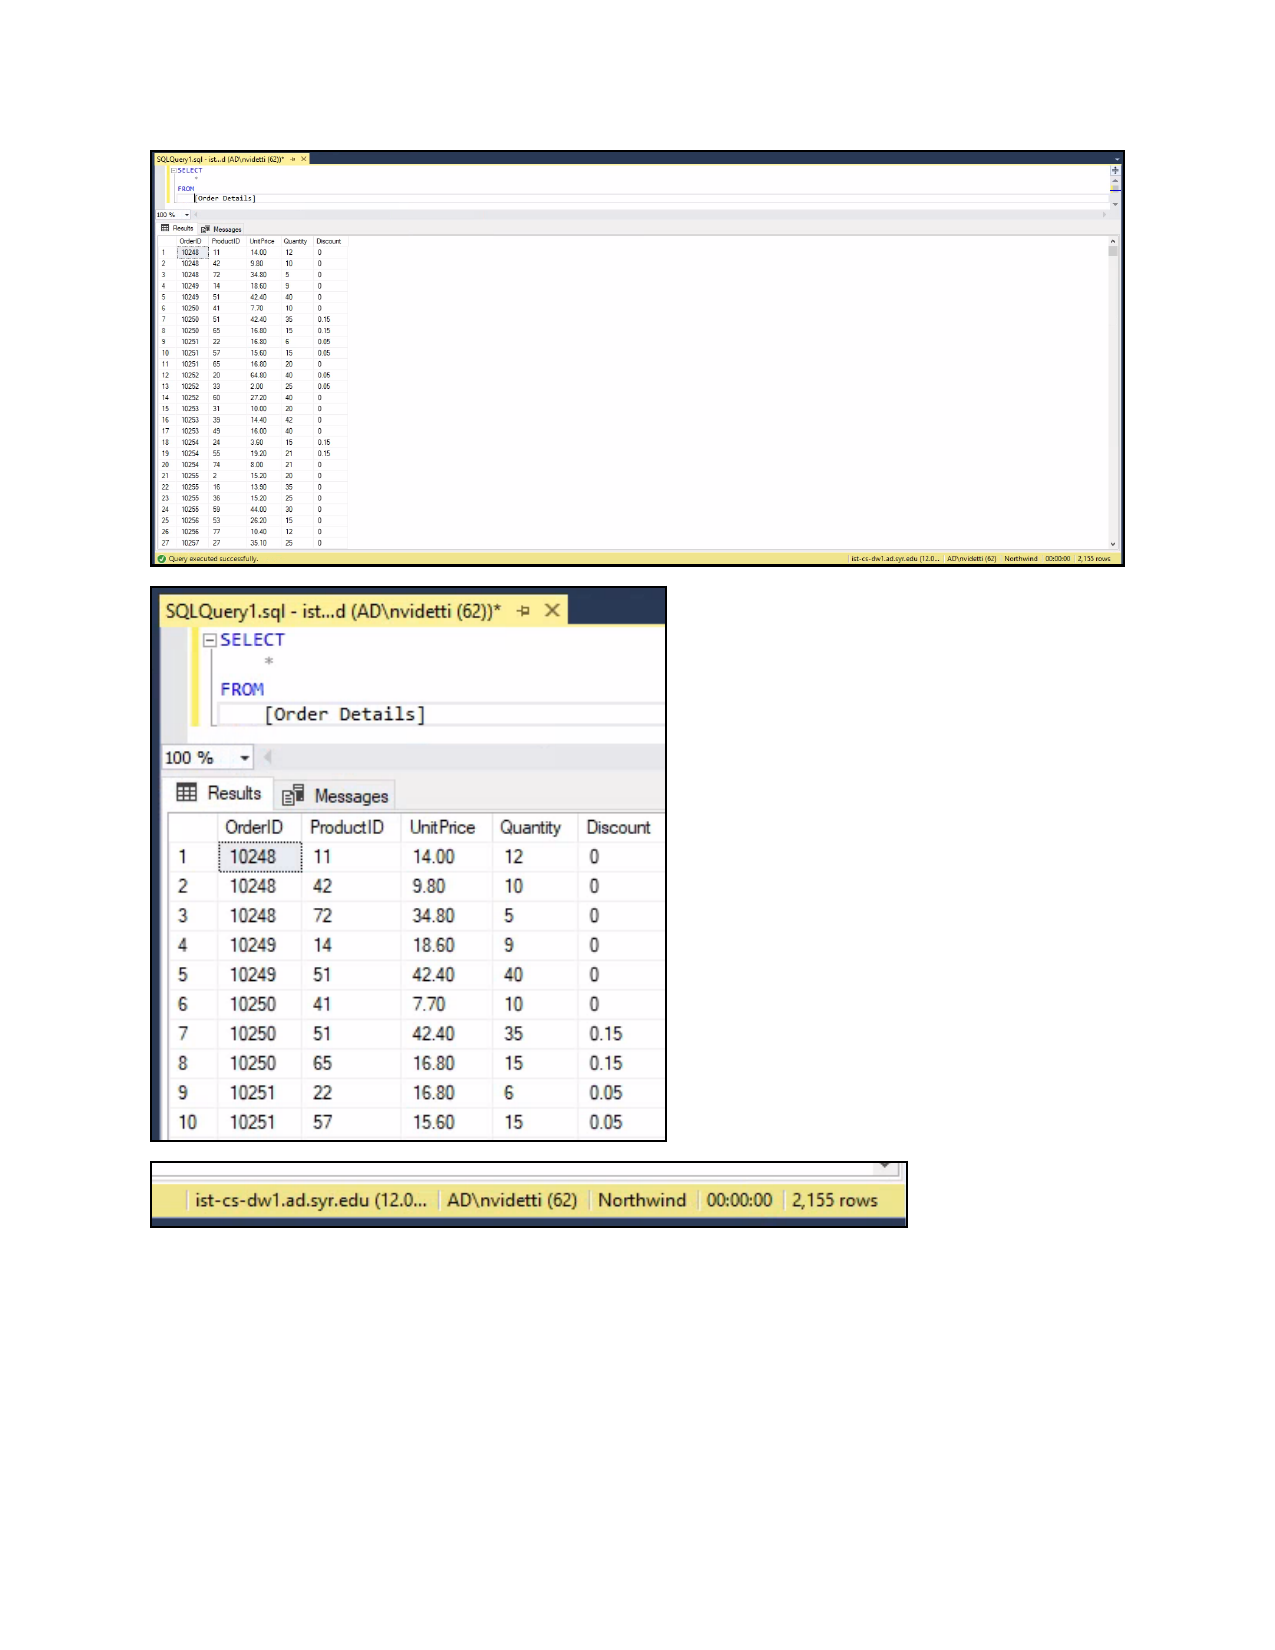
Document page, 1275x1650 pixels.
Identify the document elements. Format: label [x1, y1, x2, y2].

picture [152, 1163, 906, 1226]
picture [152, 152, 1123, 564]
picture [152, 588, 665, 1140]
